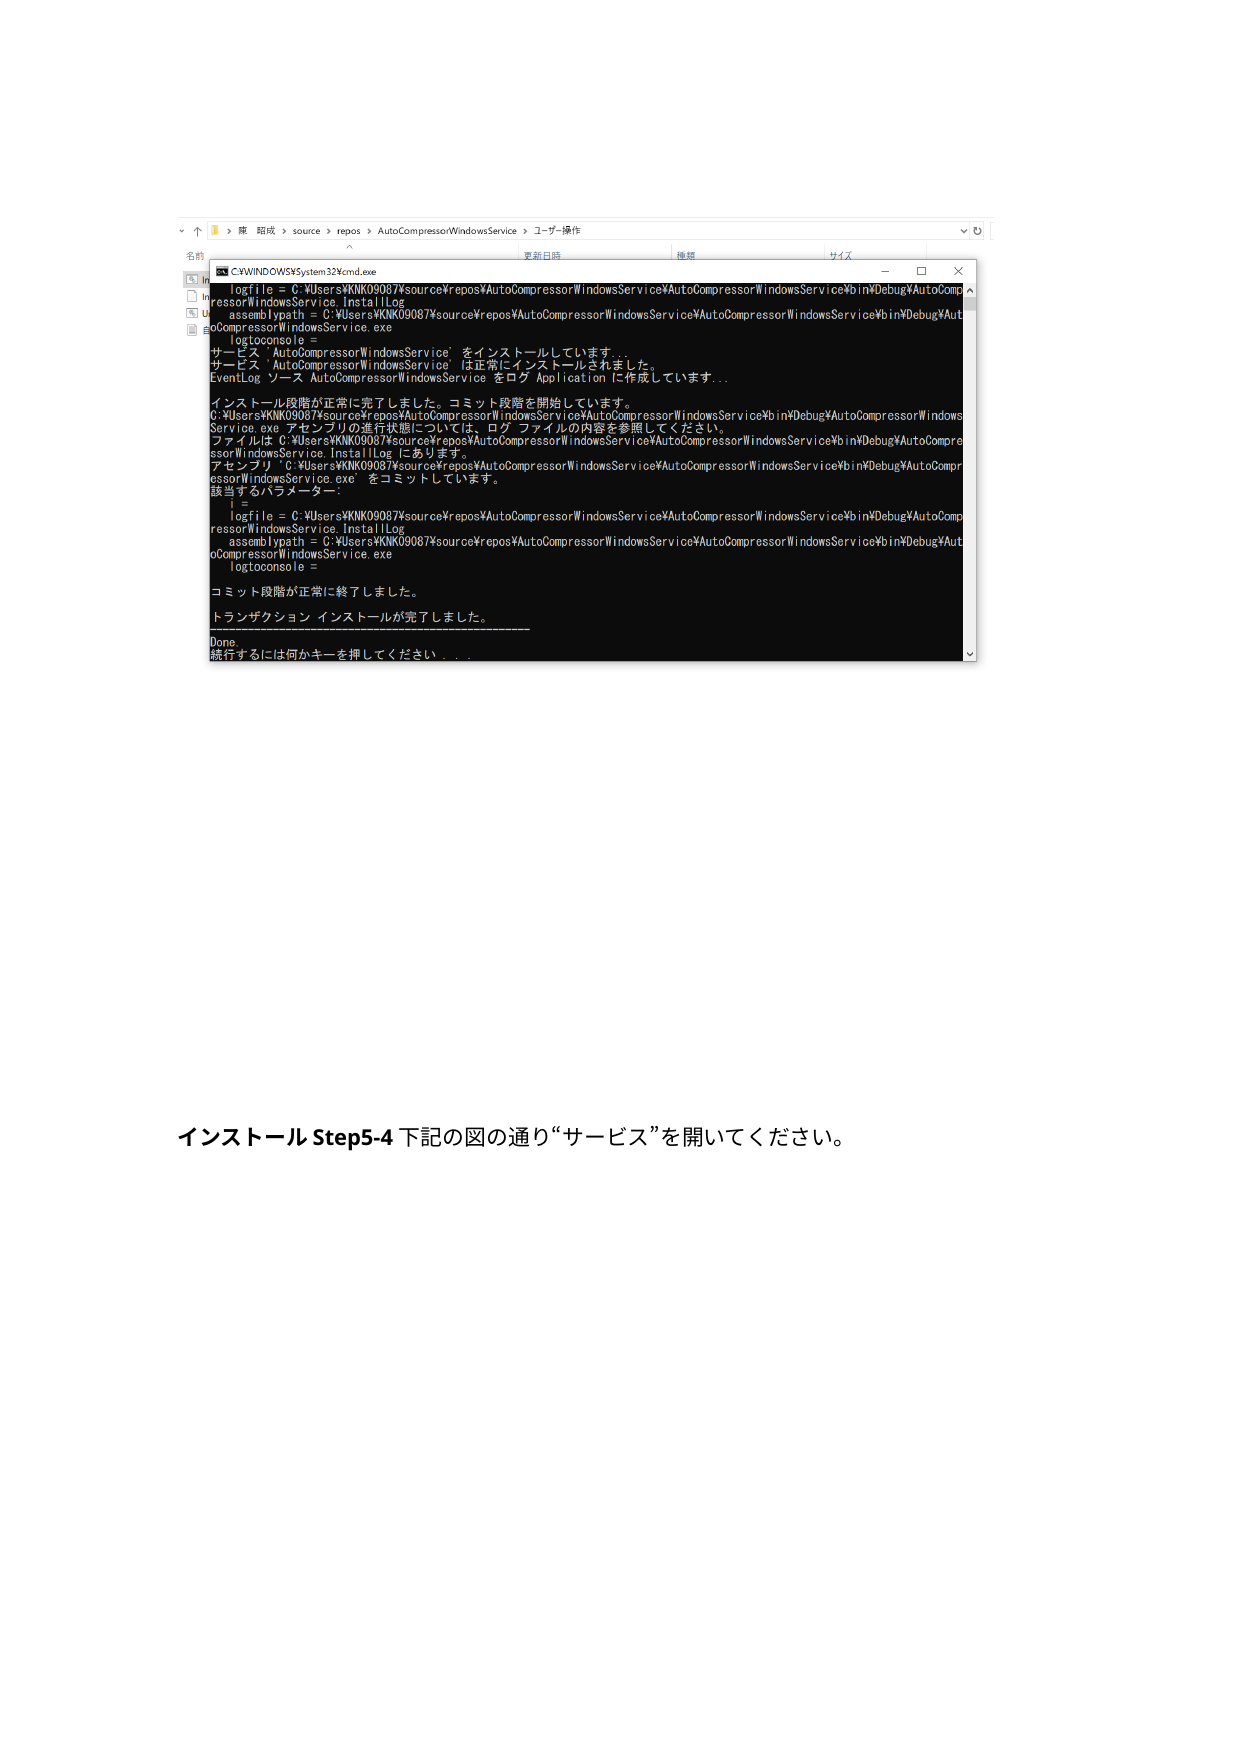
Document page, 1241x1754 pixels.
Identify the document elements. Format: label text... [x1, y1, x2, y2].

text インストールStep5-4 下記の図の通り“サービス”を開いてください。 [177, 1117, 1063, 1154]
picture [177, 216, 994, 682]
